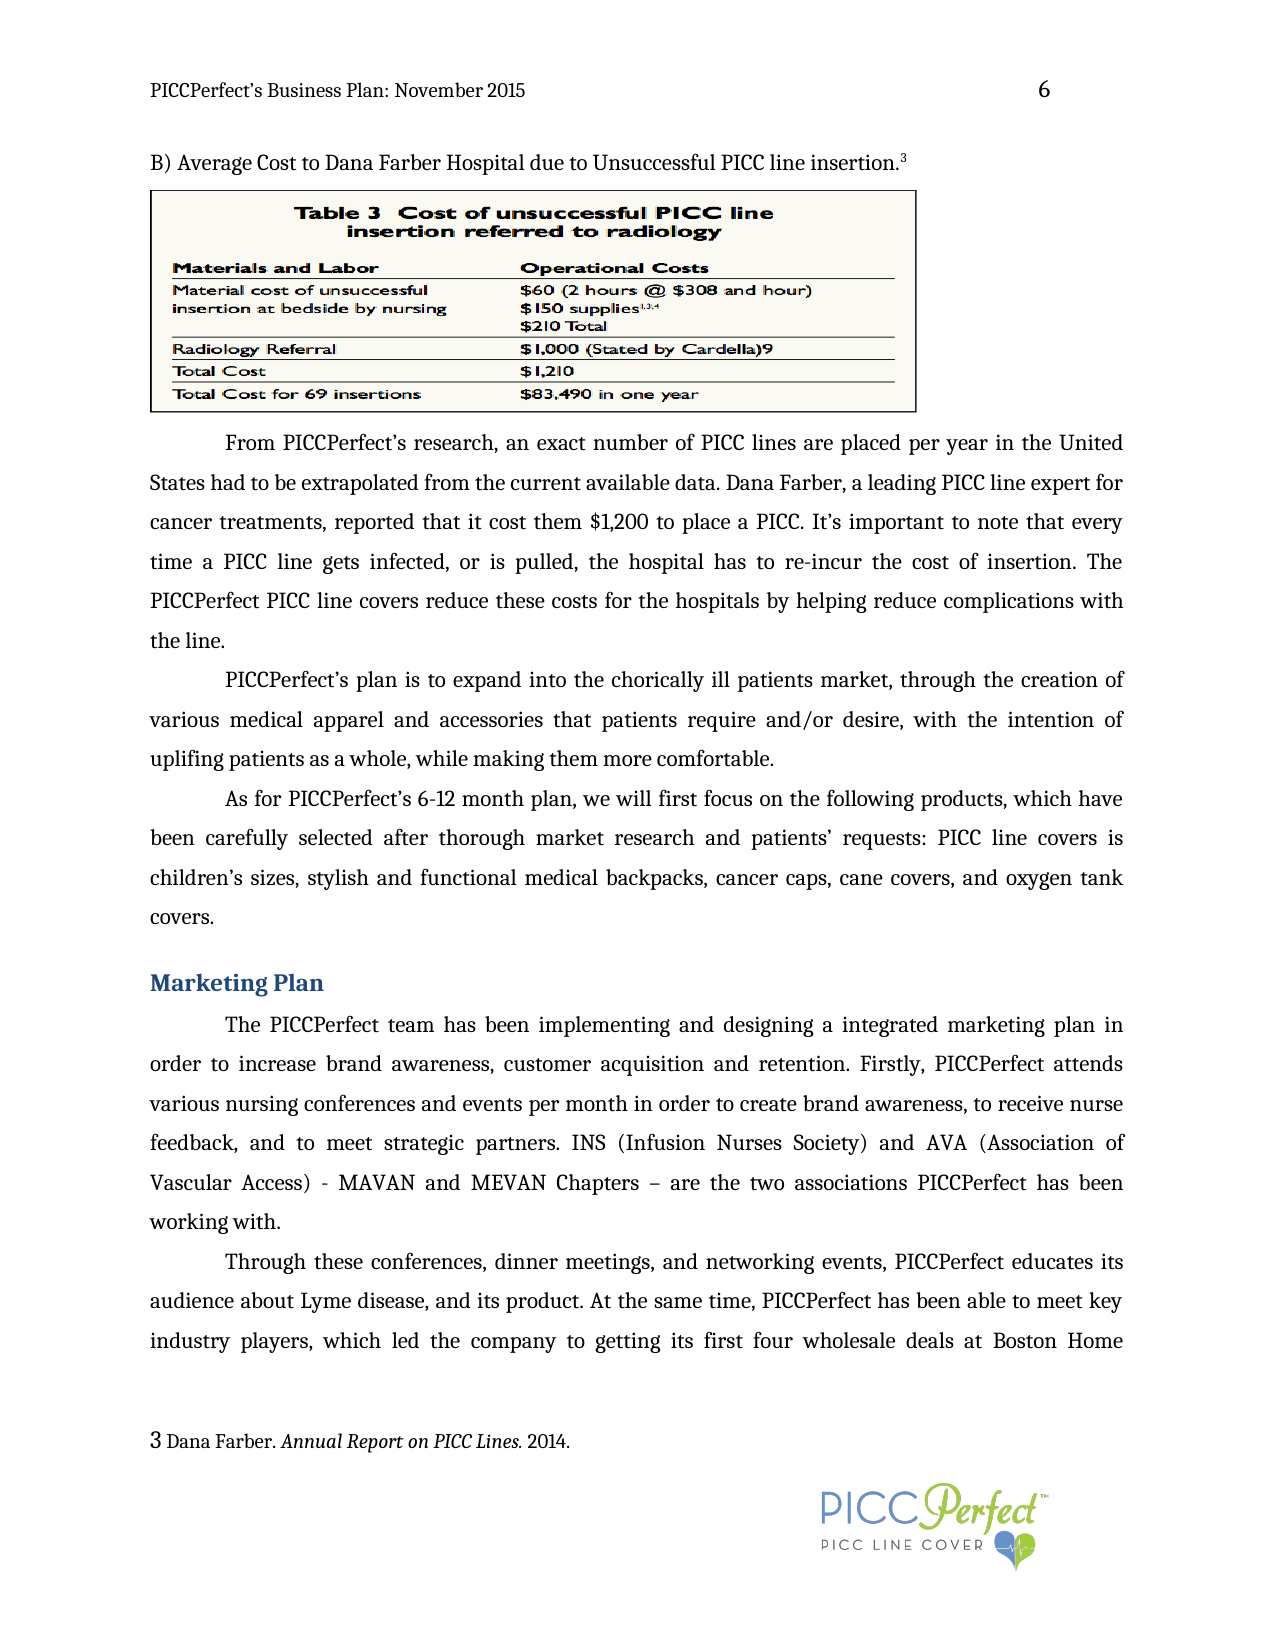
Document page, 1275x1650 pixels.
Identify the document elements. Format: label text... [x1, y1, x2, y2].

text From PICCPerfect’s research, an exact number of PICC lines are placed per year in the United States had to be extrapolated from the current available data. Dana Farber, a leading PICC line expert for cancer treatments, reported that it cost them $1,200 to place a PICC. It’s important to note that every time a PICC line gets infected, or is pulled, the hospital has to re-incur the cost of insertion. The PICCPerfect PICC line covers reduce these costs for the hospitals by helping reduce complications with the line. [150, 430, 1125, 654]
text PICCPerfect’s plan is to expand into the chorically ill patients market, through the creation of various medical apparel and accessories that patients require and/or desire, with the intention of uplifing patients as a whole, while making them more comfortable. [150, 667, 1125, 772]
subtitle Marketing Plan [150, 968, 1125, 997]
text The PICCPerfect team has been implementing and designing a integrated marketing plan in order to increase brand awareness, customer acquisition and retention. Firstly, PICCPerfect attends various nursing conferences and events per month in order to create brand awareness, to receive nurse feedback, and to meet strategic partners. INS (Infusion Nurses Society) and AVA (Association of Vascular Access) - MAVAN and MEVAN Chapters – are the two associations PICCPerfect has been working with. [150, 1012, 1125, 1235]
picture [816, 1483, 1050, 1575]
picture [150, 190, 917, 416]
text As for PICCPerfect’s 6-12 month plan, we will first focus on the following products, which have been carefully selected after thorough market research and patients’ requests: PICC line covers is children’s sizes, stylish and functional medical backpacks, cancer caps, cane covers, and oxygen tank covers. [150, 786, 1125, 930]
